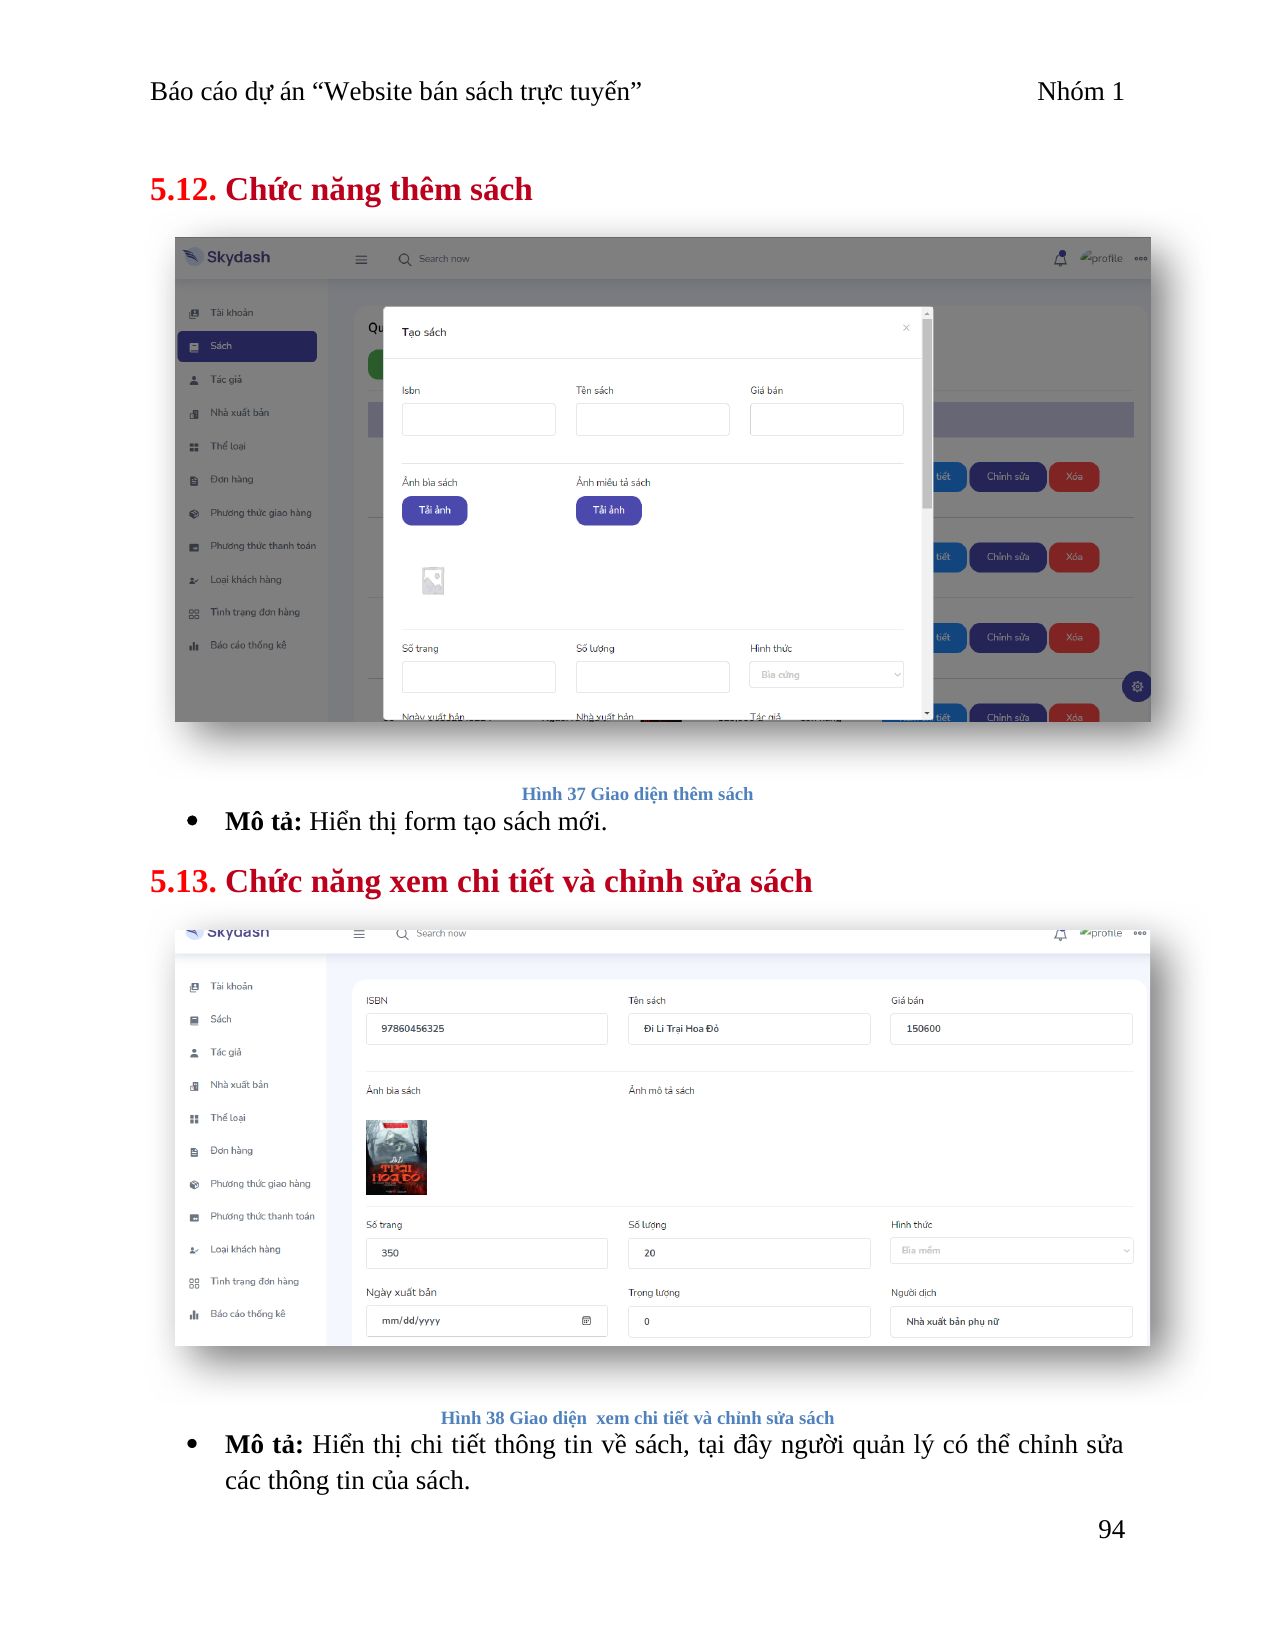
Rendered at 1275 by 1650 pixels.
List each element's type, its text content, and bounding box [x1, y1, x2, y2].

subtitle Chức năng xem chi tiết và chỉnh sửa sách [150, 861, 1125, 900]
list Mô tả: Hiển thị chi tiết thông tin về sách, tại đây người quản lý có thể chỉnh sửa các thông tin của sách. [187, 1429, 1125, 1496]
subtitle Chức năng thêm sách [150, 169, 1125, 207]
picture [175, 930, 1150, 1346]
list Mô tả: Hiển thị form tạo sách mới. [187, 805, 1125, 836]
picture [175, 237, 1151, 722]
